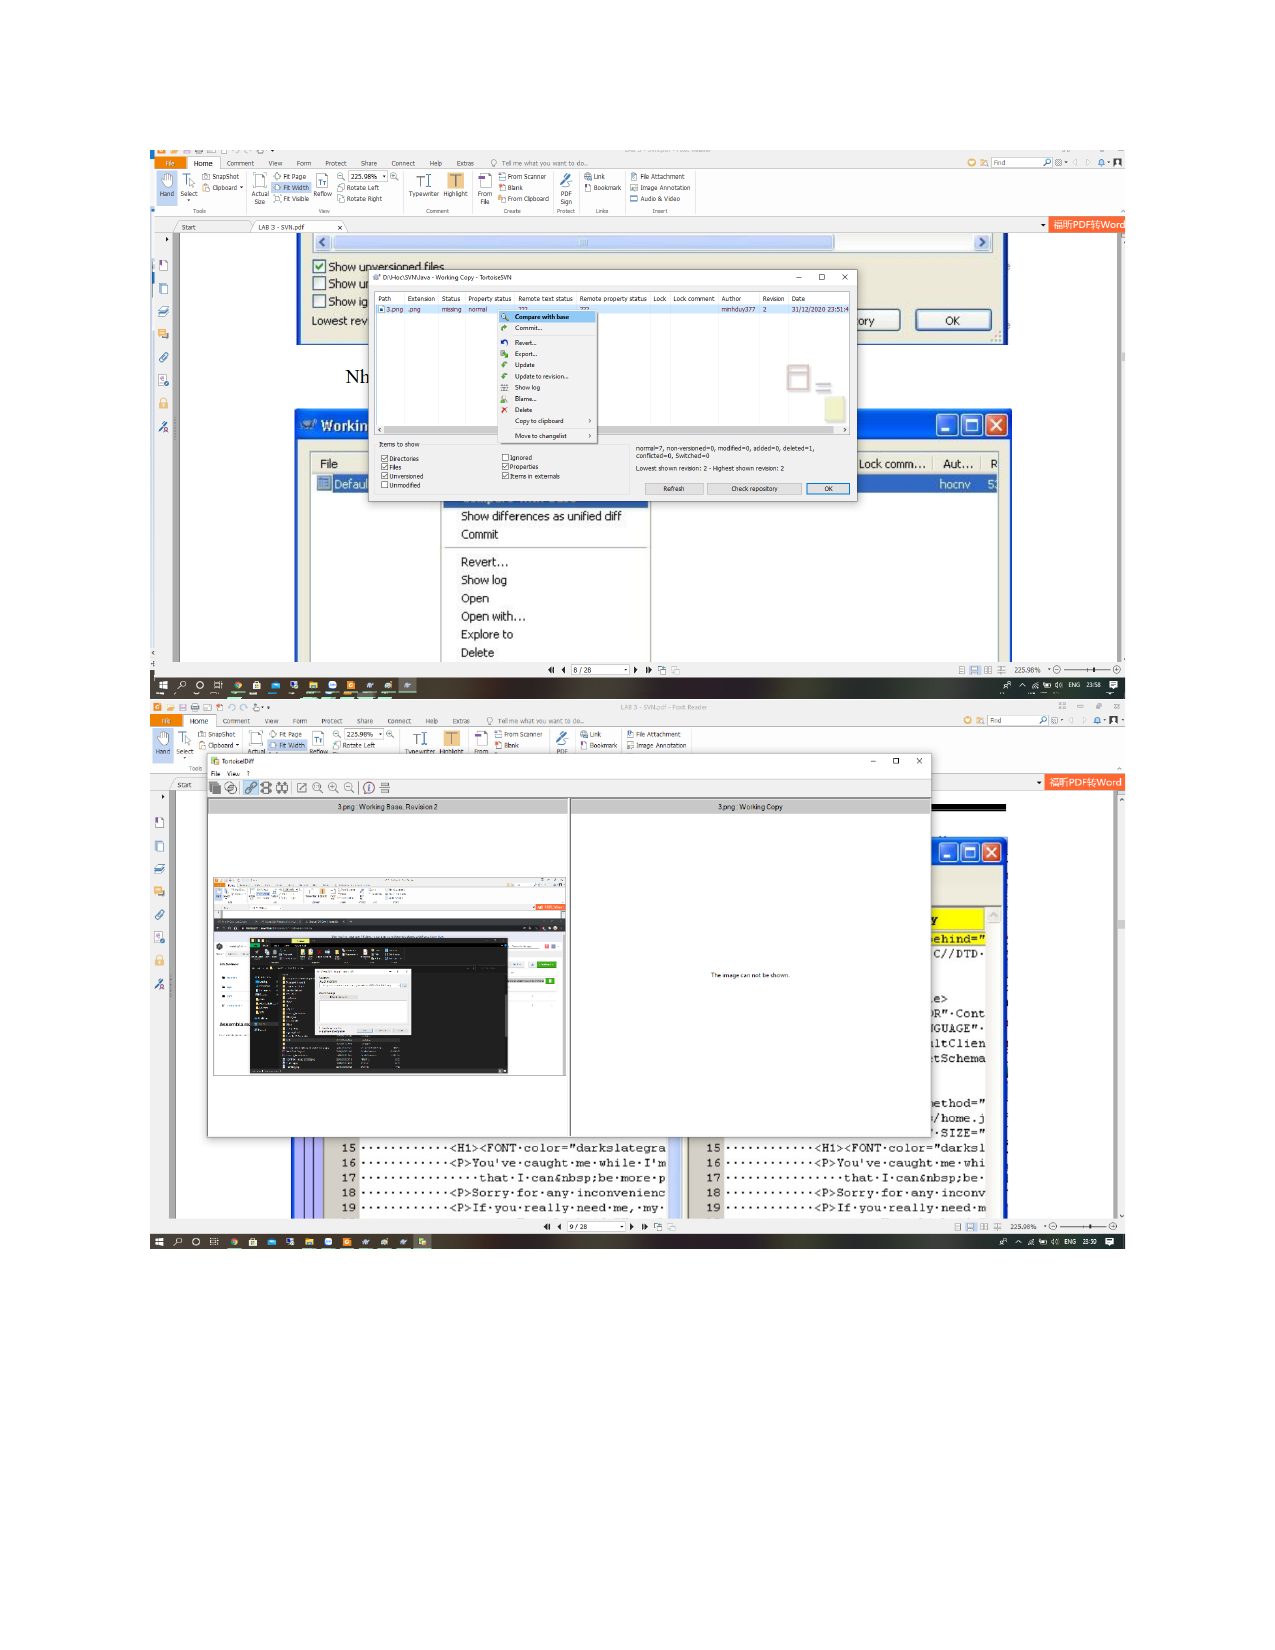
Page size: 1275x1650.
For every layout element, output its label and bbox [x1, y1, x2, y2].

picture [150, 150, 1125, 699]
picture [150, 700, 1125, 1249]
